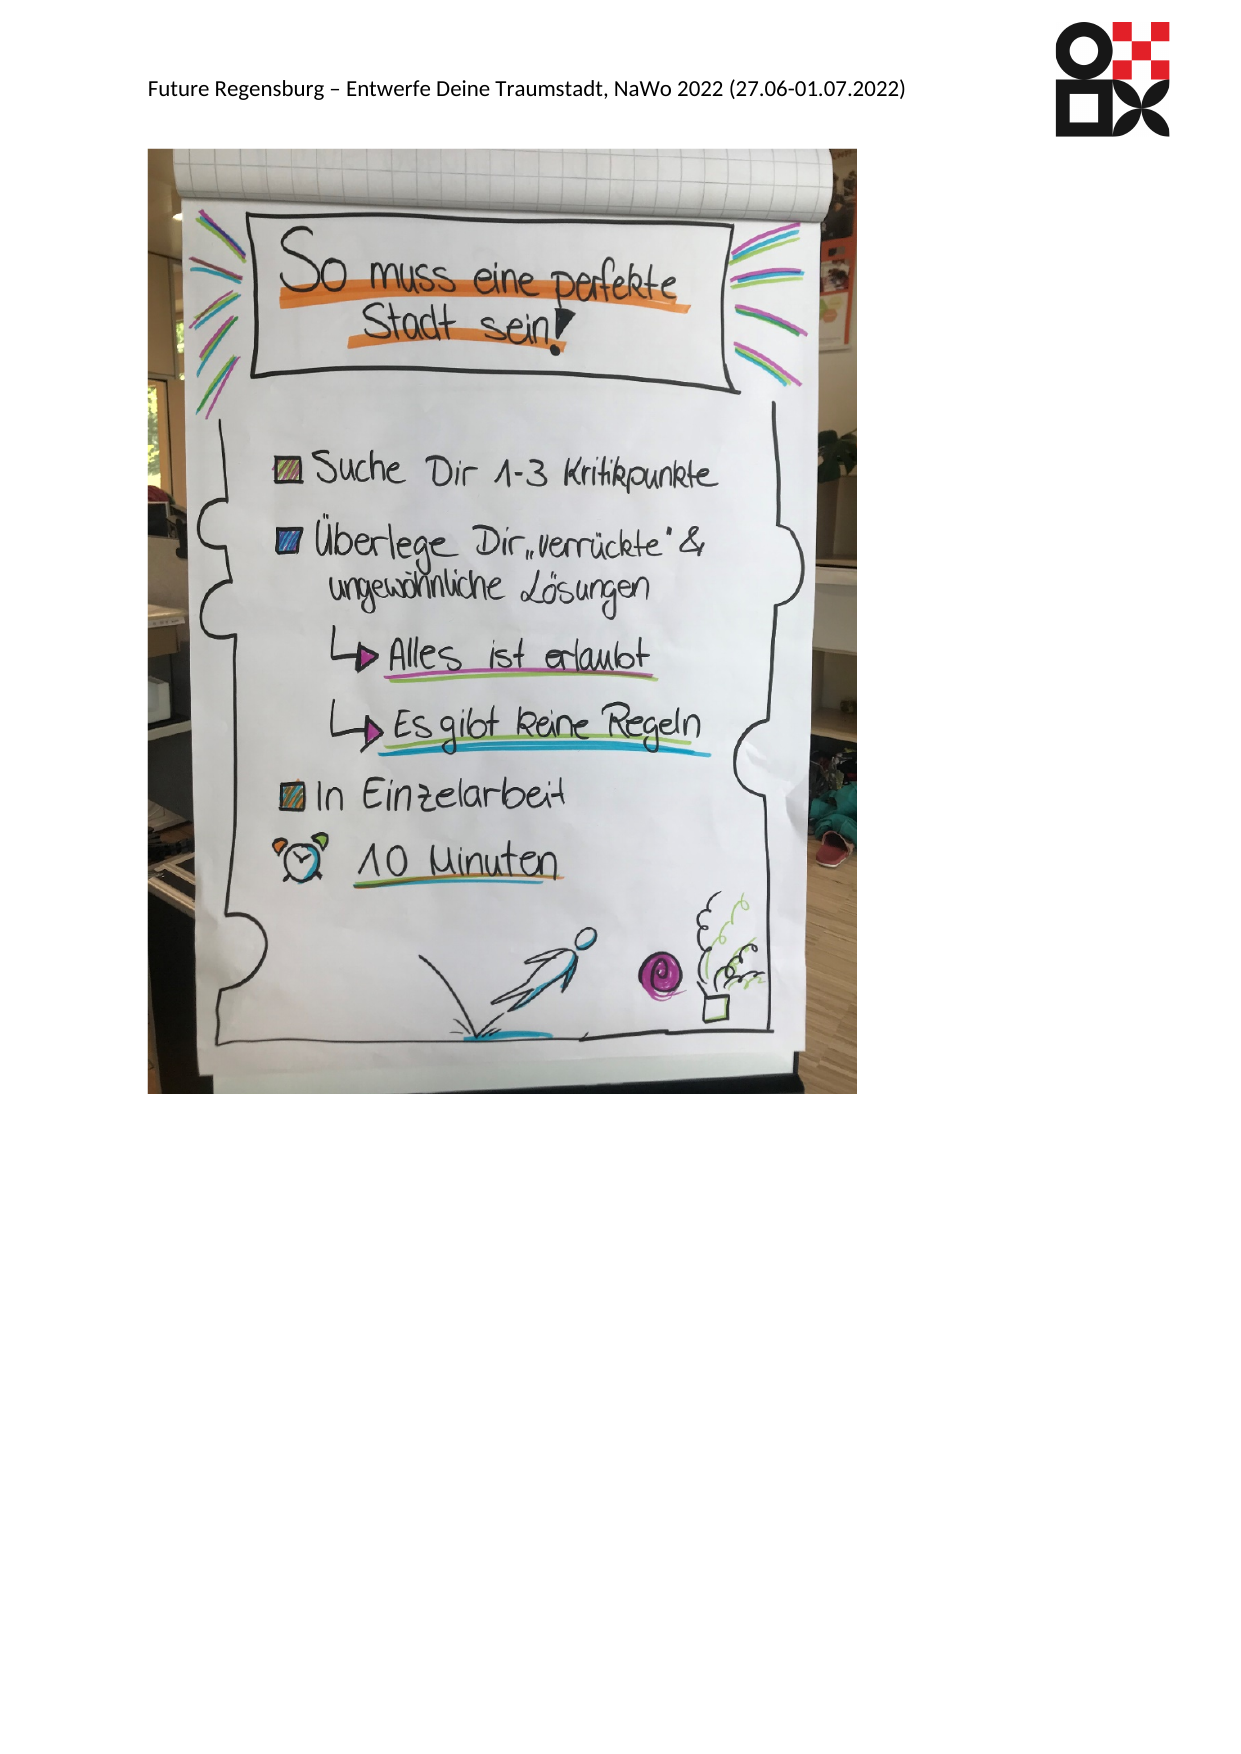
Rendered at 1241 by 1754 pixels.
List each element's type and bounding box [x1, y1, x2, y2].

picture [1055, 22, 1170, 137]
picture [148, 150, 857, 1093]
